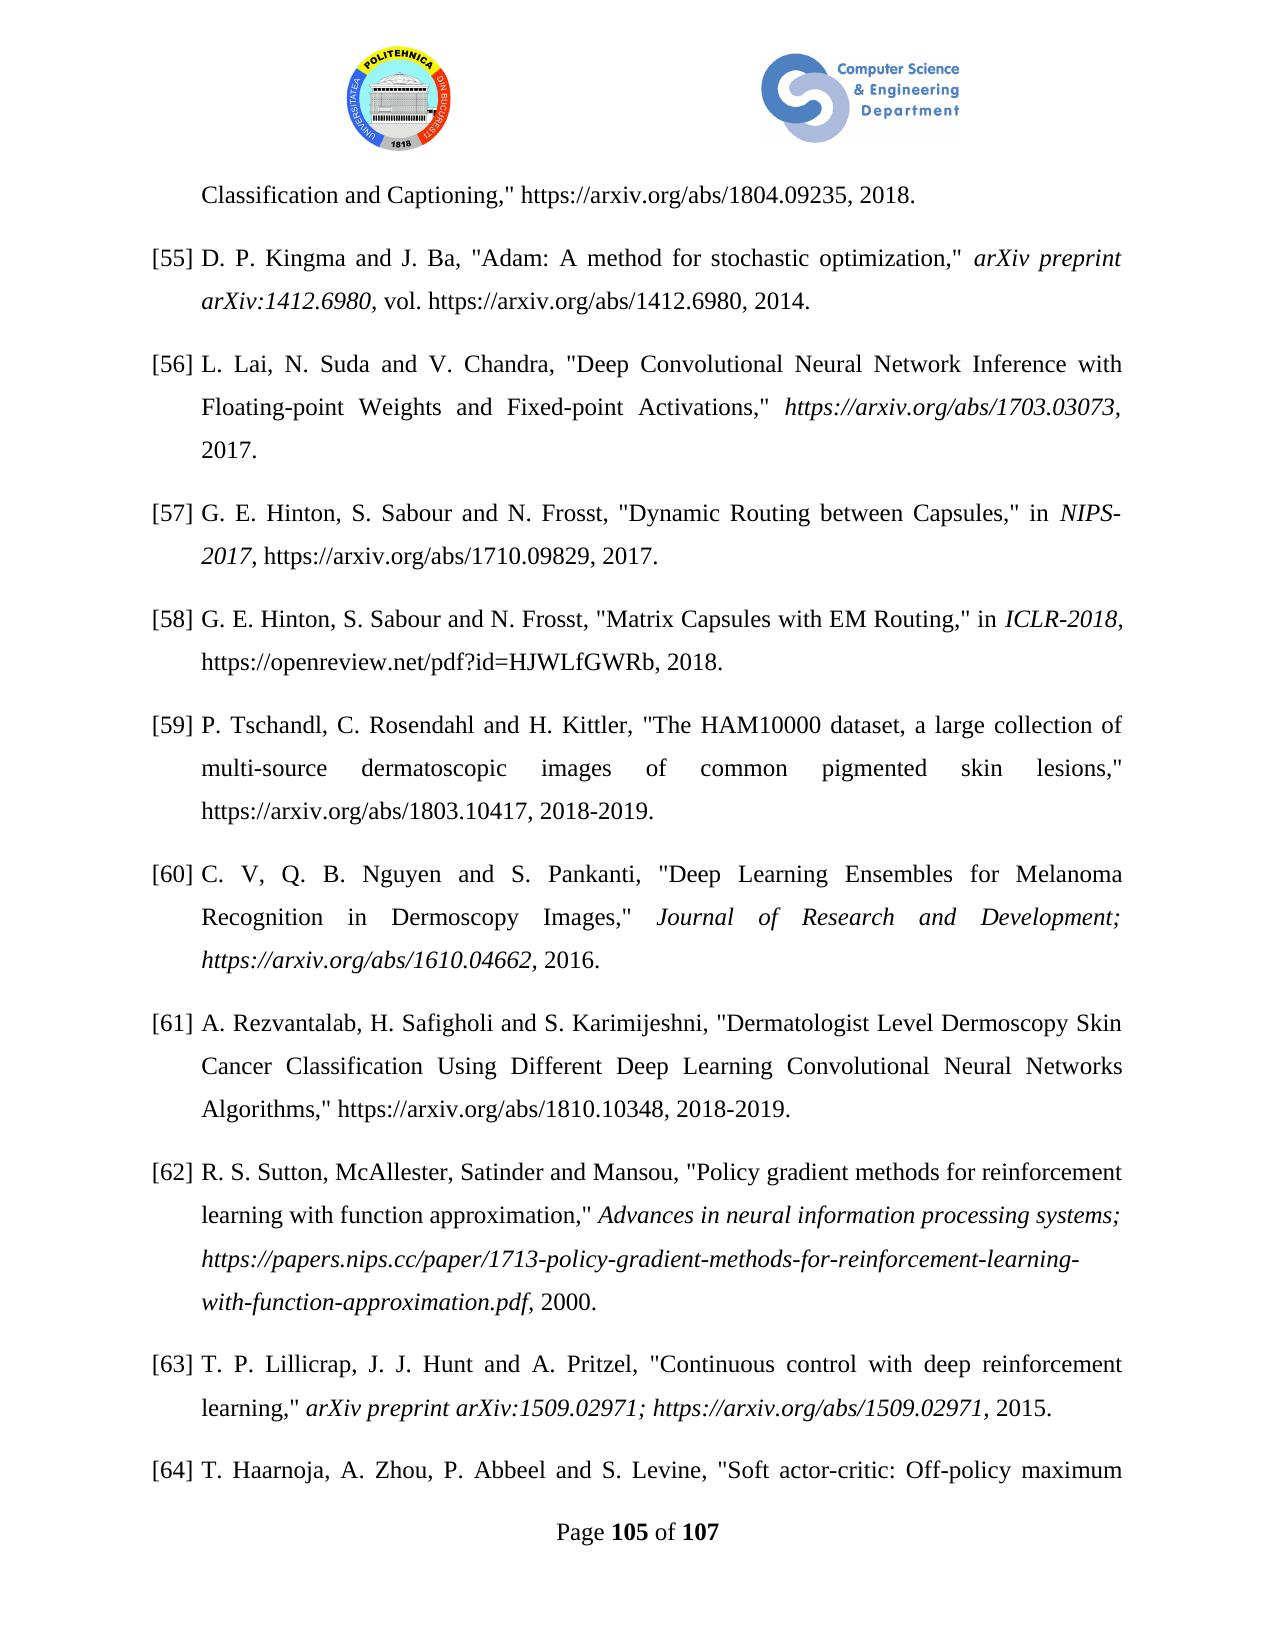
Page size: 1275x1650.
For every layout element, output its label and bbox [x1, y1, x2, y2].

picture [760, 53, 963, 144]
picture [346, 46, 451, 151]
